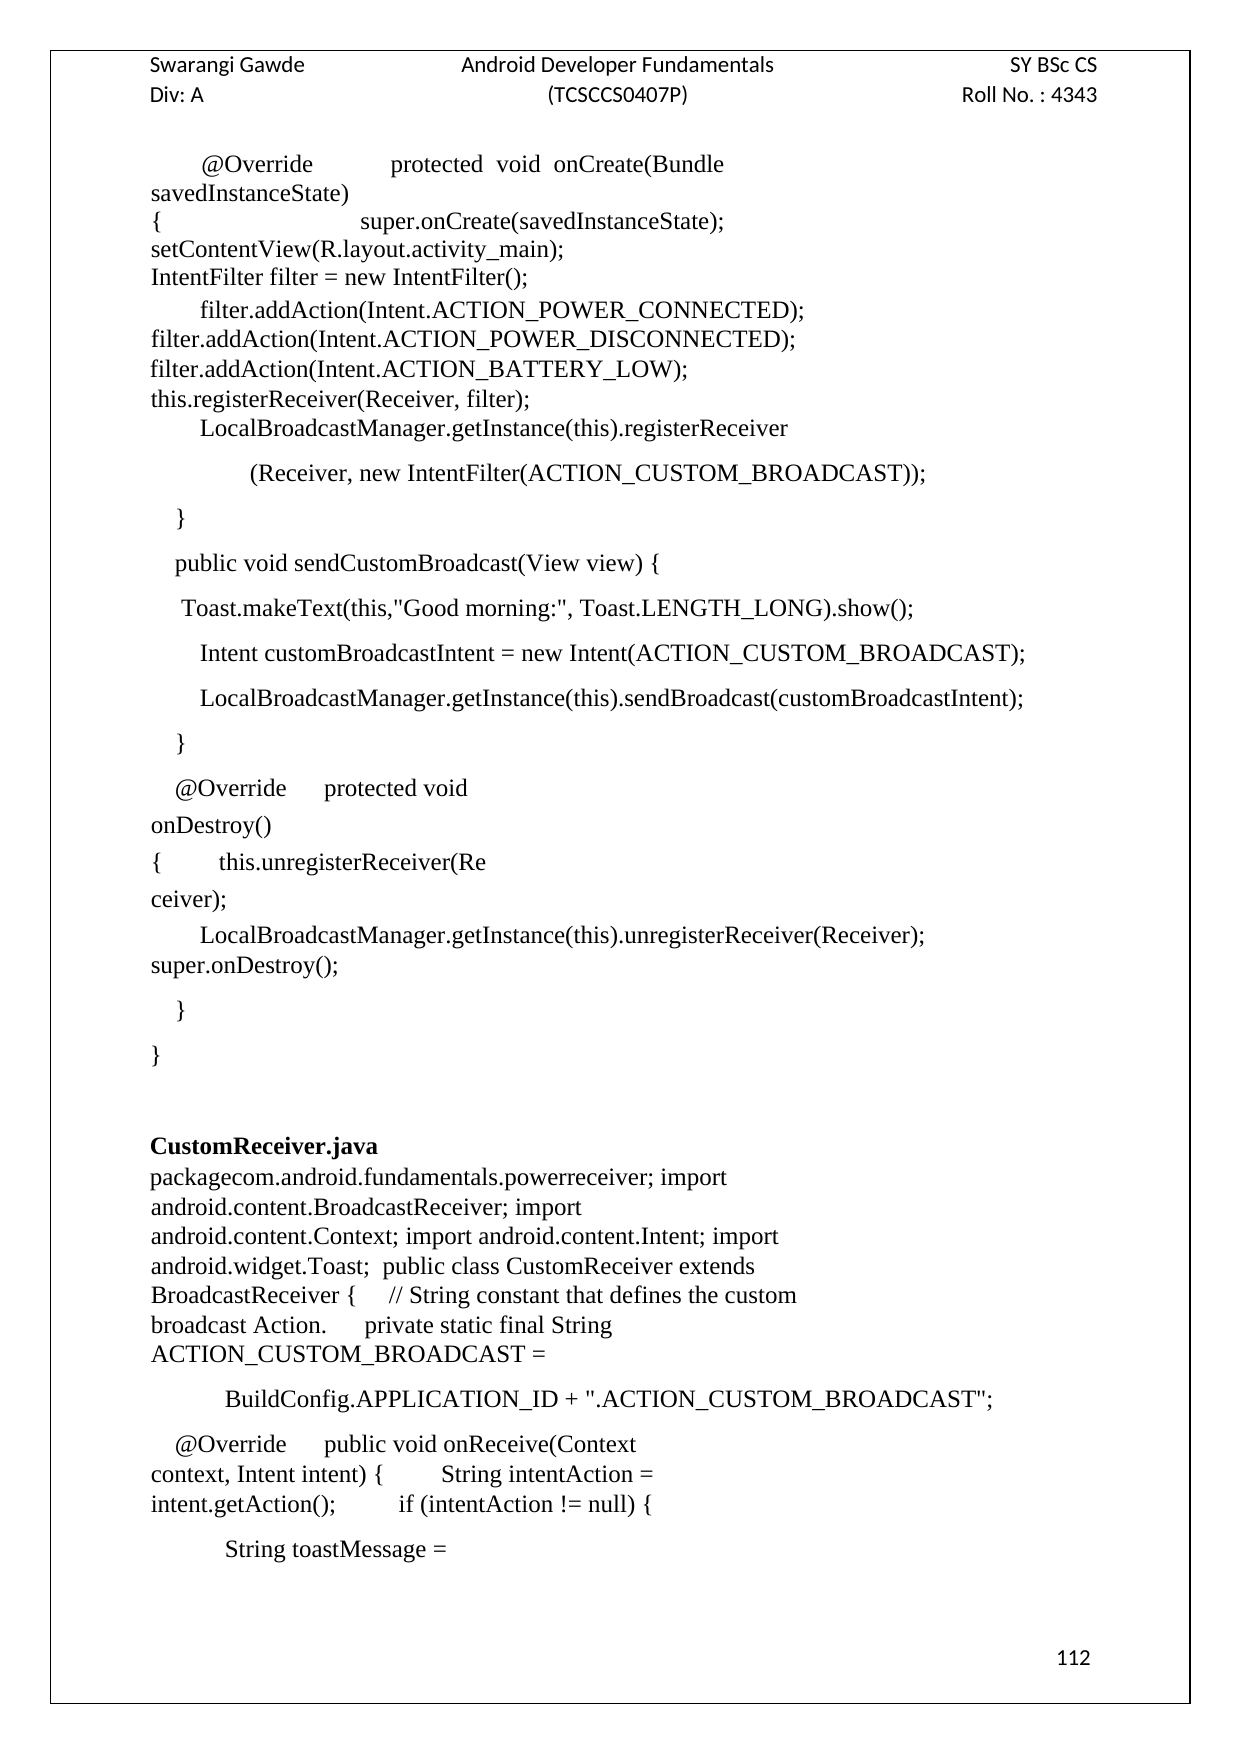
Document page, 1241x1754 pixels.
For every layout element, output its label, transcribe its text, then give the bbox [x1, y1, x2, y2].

text Intent customBroadcastIntent = new Intent(ACTION_CUSTOM_BROADCAST); [149, 638, 1077, 667]
text LocalBroadcastManager.getInstance(this).unregisterReceiver(Receiver); super.onDestroy(); [149, 920, 1077, 979]
subtitle CustomReceiver.java [149, 1131, 547, 1160]
text LocalBroadcastManager.getInstance(this).registerReceiver [149, 413, 1077, 442]
text } [149, 503, 1077, 532]
text } [149, 728, 1077, 757]
text } [149, 1040, 1077, 1069]
text Toast.makeText(this,"Good morning:", Toast.LENGTH_LONG).show(); [149, 593, 1077, 622]
text filter.addAction(Intent.ACTION_POWER_CONNECTED); filter.addAction(Intent.ACTION_POWER_DISCONNECTED); [149, 295, 1077, 353]
text @Override public void onReceive(Context context, Intent intent) { String intentAction = intent.getAction(); if (intentAction != null) { [149, 1429, 709, 1517]
text filter.addAction(Intent.ACTION_BATTERY_LOW); this.registerReceiver(Receiver, filter); [149, 354, 1060, 412]
text public void sendCustomBroadcast(View view) { [149, 548, 1077, 577]
text String toastMessage = [149, 1534, 1077, 1562]
text @Override protected void onDestroy() { this.unregisterReceiver(Receiver); [149, 773, 493, 912]
text BuildConfig.APPLICATION_ID + ".ACTION_CUSTOM_BROADCAST"; [149, 1384, 1077, 1413]
text LocalBroadcastManager.getInstance(this).sendBroadcast(customBroadcastIntent); [149, 683, 1077, 712]
text packagecom.android.fundamentals.powerreceiver; import android.content.BroadcastReceiver; import android.content.Context; import android.content.Intent; import android.widget.Toast; public class CustomReceiver extends BroadcastReceiver { // String constant that defines the custom broadcast Action. private static final String ACTION_CUSTOM_BROADCAST = [149, 1162, 824, 1368]
text (Receiver, new IntentFilter(ACTION_CUSTOM_BROADCAST)); [149, 458, 1077, 487]
text } [149, 995, 1077, 1024]
text @Override protected void onCreate(Bundle savedInstanceState) { super.onCreate(savedInstanceState); setContentView(R.layout.activity_main); IntentFilter filter = new IntentFilter(); [149, 150, 725, 291]
